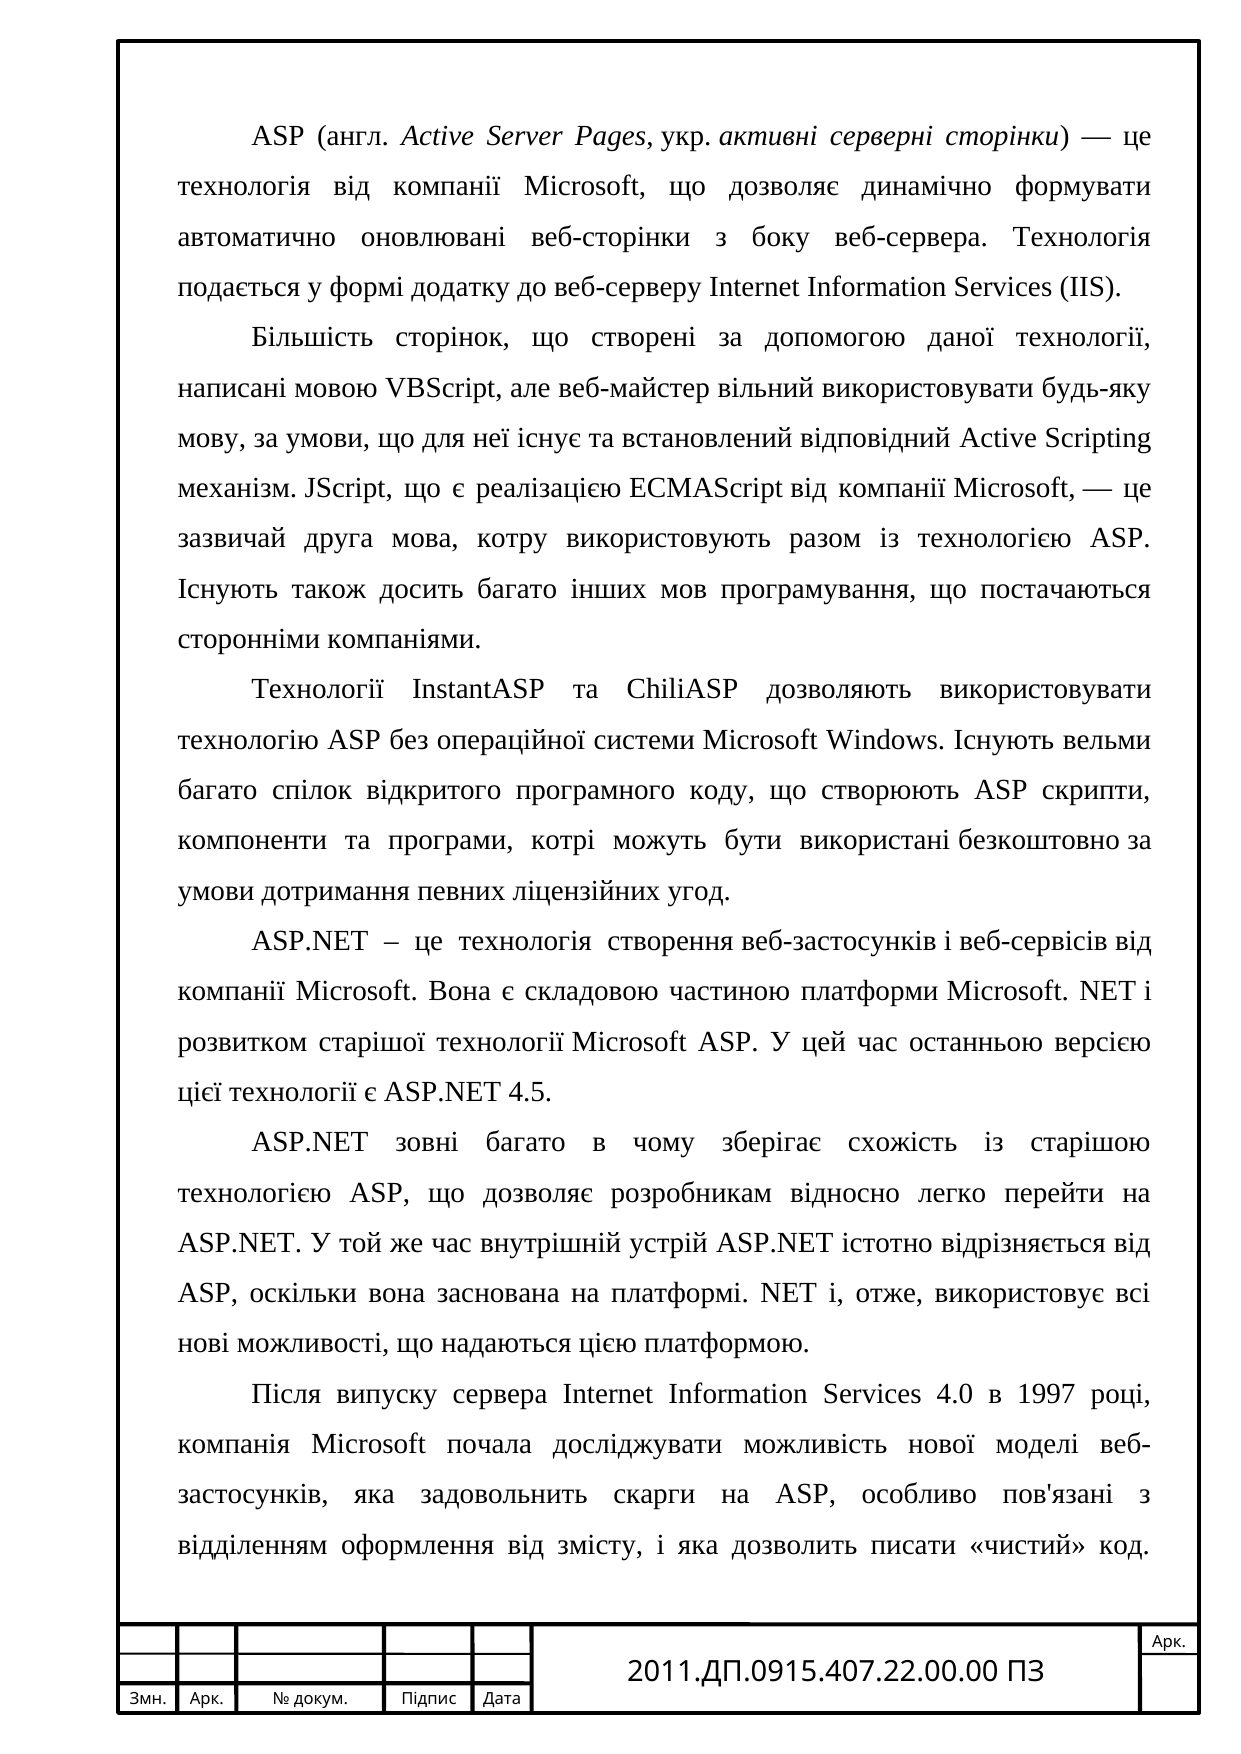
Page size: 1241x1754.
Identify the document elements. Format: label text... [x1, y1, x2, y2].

text ASP.NET – це технологія створення веб-застосунків і веб-сервісів від компанії Microsoft. Вона є складовою частиною платформи Microsoft. NET і розвитком старішої технології Microsoft ASP. У цей час останньою версією цієї технології є ASP.NET 4.5. [177, 923, 1152, 1108]
text ASP (англ. Active Server Pages, укр. активні серверні сторінки) — це технологія від компанії Microsoft, що дозволяє динамічно формувати автоматично оновлювані веб-сторінки з боку веб-сервера. Технологія подається у формі додатку до веб-серверу Internet Information Services (IIS). [177, 118, 1152, 303]
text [177, 1376, 1152, 1560]
text ASP.NET зовні багато в чому зберігає схожість із старішою технологією ASP, що дозволяє розробникам відносно легко перейти на ASP.NET. У той же час внутрішній устрій ASP.NET істотно відрізняється від ASP, оскільки вона заснована на платформі. NET і, отже, використовує всі нові можливості, що надаються цією платформою. [177, 1124, 1152, 1359]
text Технології InstantASP та ChiliASP дозволяють використовувати технологію ASP без операційної системи Microsoft Windows. Існують вельми багато спілок відкритого програмного коду, що створюють ASP скрипти, компоненти та програми, котрі можуть бути використані безкоштовно за умови дотримання певних ліцензійних угод. [177, 672, 1152, 906]
text Більшість сторінок, що створені за допомогою даної технології, написані мовою VBScript, але веб-майстер вільний використовувати будь-яку мову, за умови, що для неї існує та встановлений відповідний Active Scripting механізм. JScript, що є реалізацією ECMAScript від компанії Microsoft, — це зазвичай друга мова, котру використовують разом із технологією ASP. Існують також досить багато інших мов програмування, що постачаються сторонніми компаніями. [177, 319, 1152, 655]
